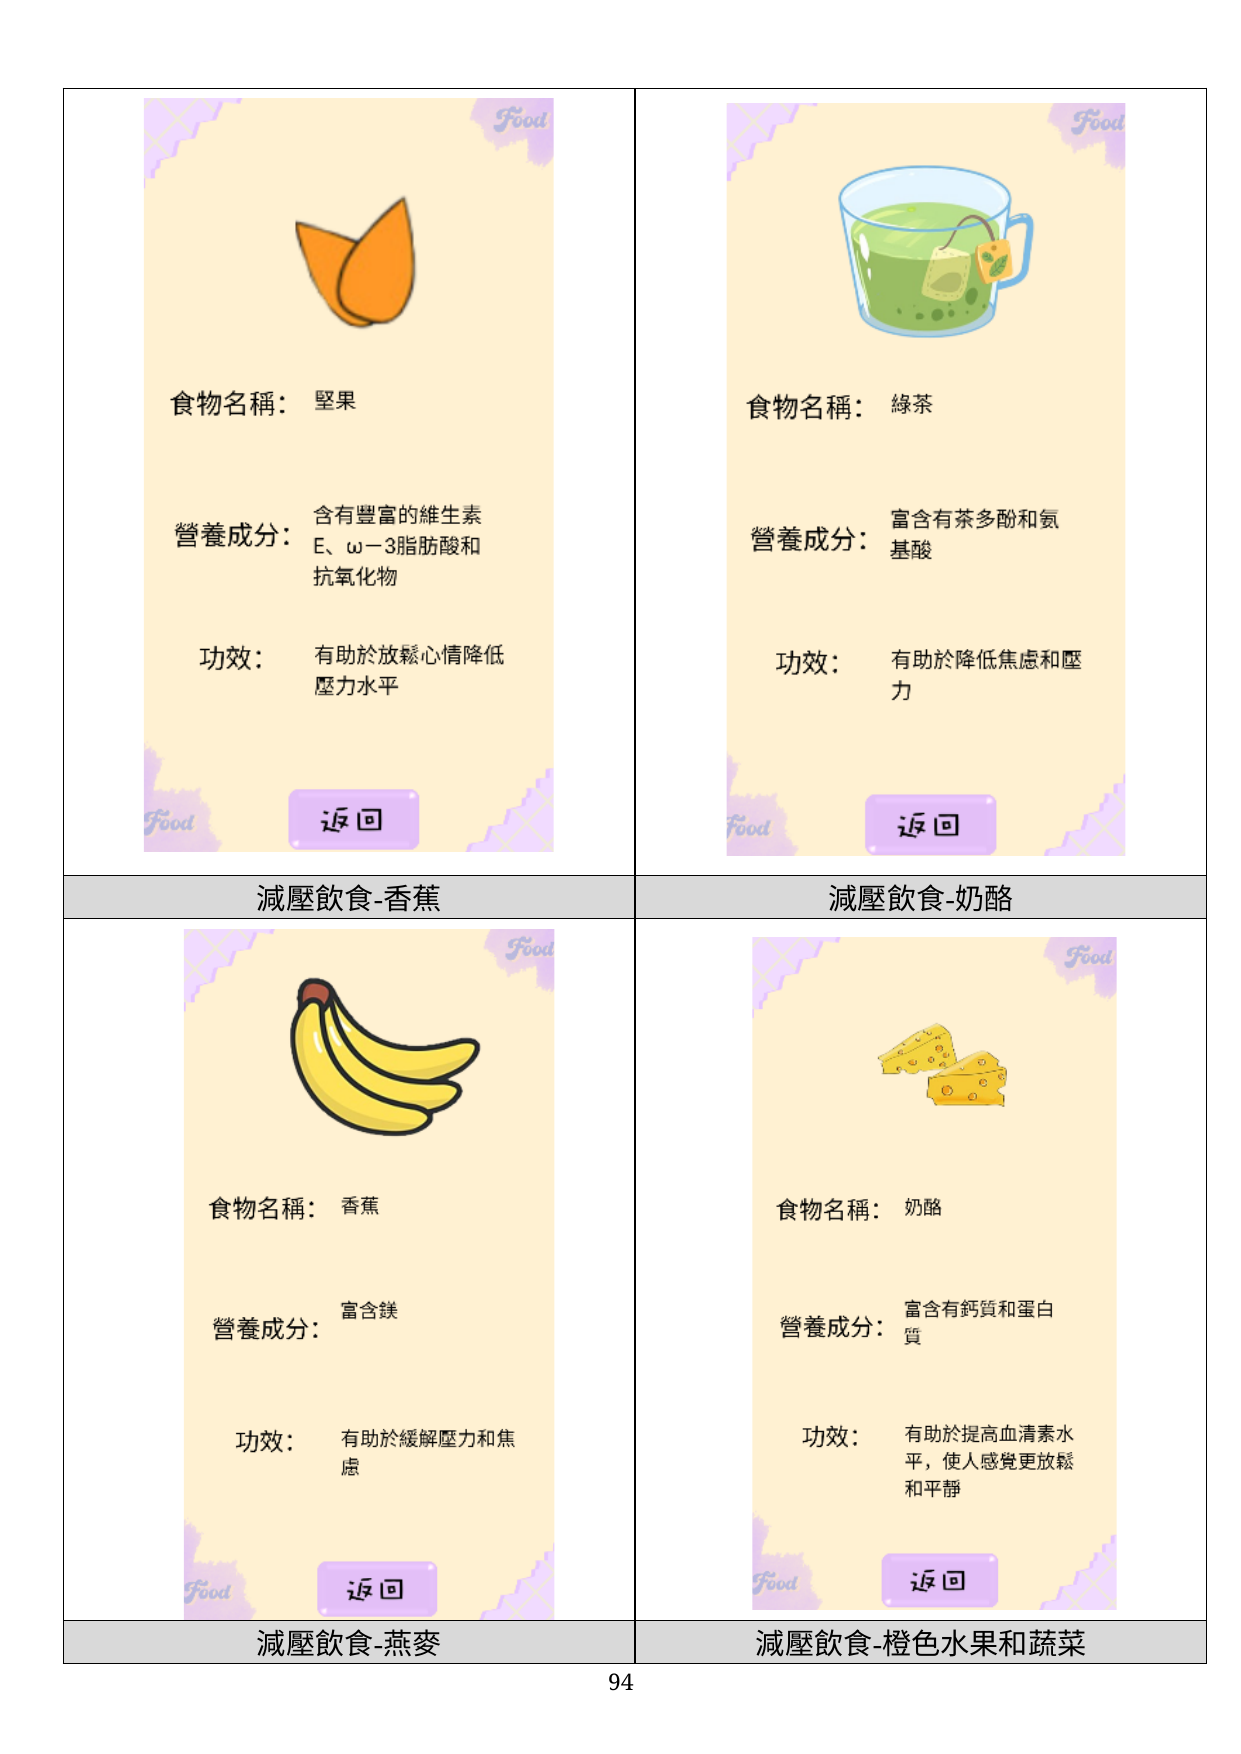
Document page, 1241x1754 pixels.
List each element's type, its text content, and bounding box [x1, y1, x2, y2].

table_cell 減壓飲食-橙色水果和蔬菜 [636, 1621, 1206, 1663]
table_cell 減壓飲食-奶酪 [636, 876, 1206, 918]
picture [183, 929, 555, 1620]
picture [752, 937, 1117, 1610]
table_cell [636, 919, 1206, 1620]
table_cell 減壓飲食-燕麥 [64, 1621, 634, 1663]
picture [726, 103, 1126, 856]
table_cell [64, 89, 634, 875]
table_cell 減壓飲食-香蕉 [64, 876, 634, 918]
picture [143, 98, 554, 852]
table_cell [636, 89, 1206, 875]
table_cell [64, 919, 634, 1620]
